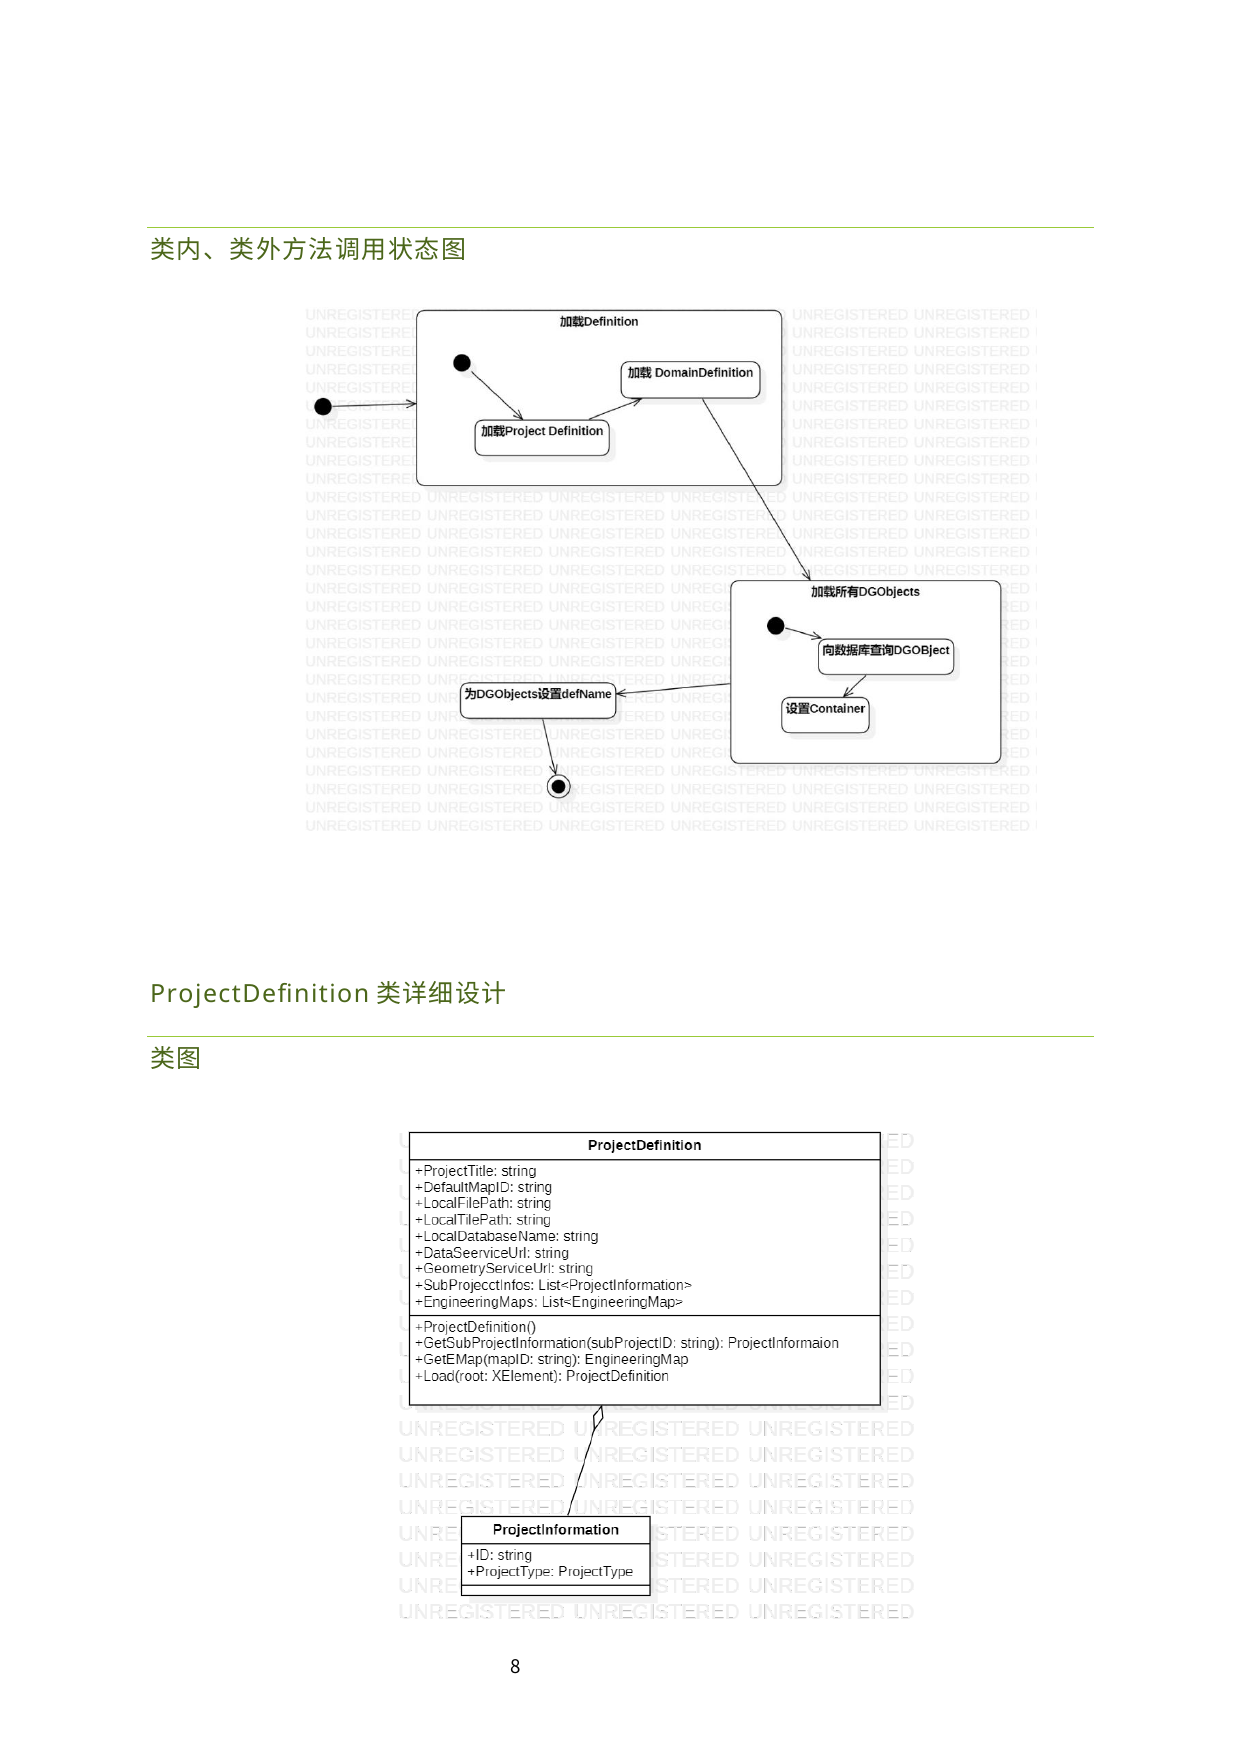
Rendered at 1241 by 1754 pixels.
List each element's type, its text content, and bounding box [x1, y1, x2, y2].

picture [398, 1121, 923, 1638]
list 类内、类外方法调用状态图 [150, 218, 1192, 266]
list ProjectDefinition类详细设计 [150, 974, 1192, 1010]
list 类图 [150, 1035, 1192, 1074]
picture [305, 301, 1037, 834]
